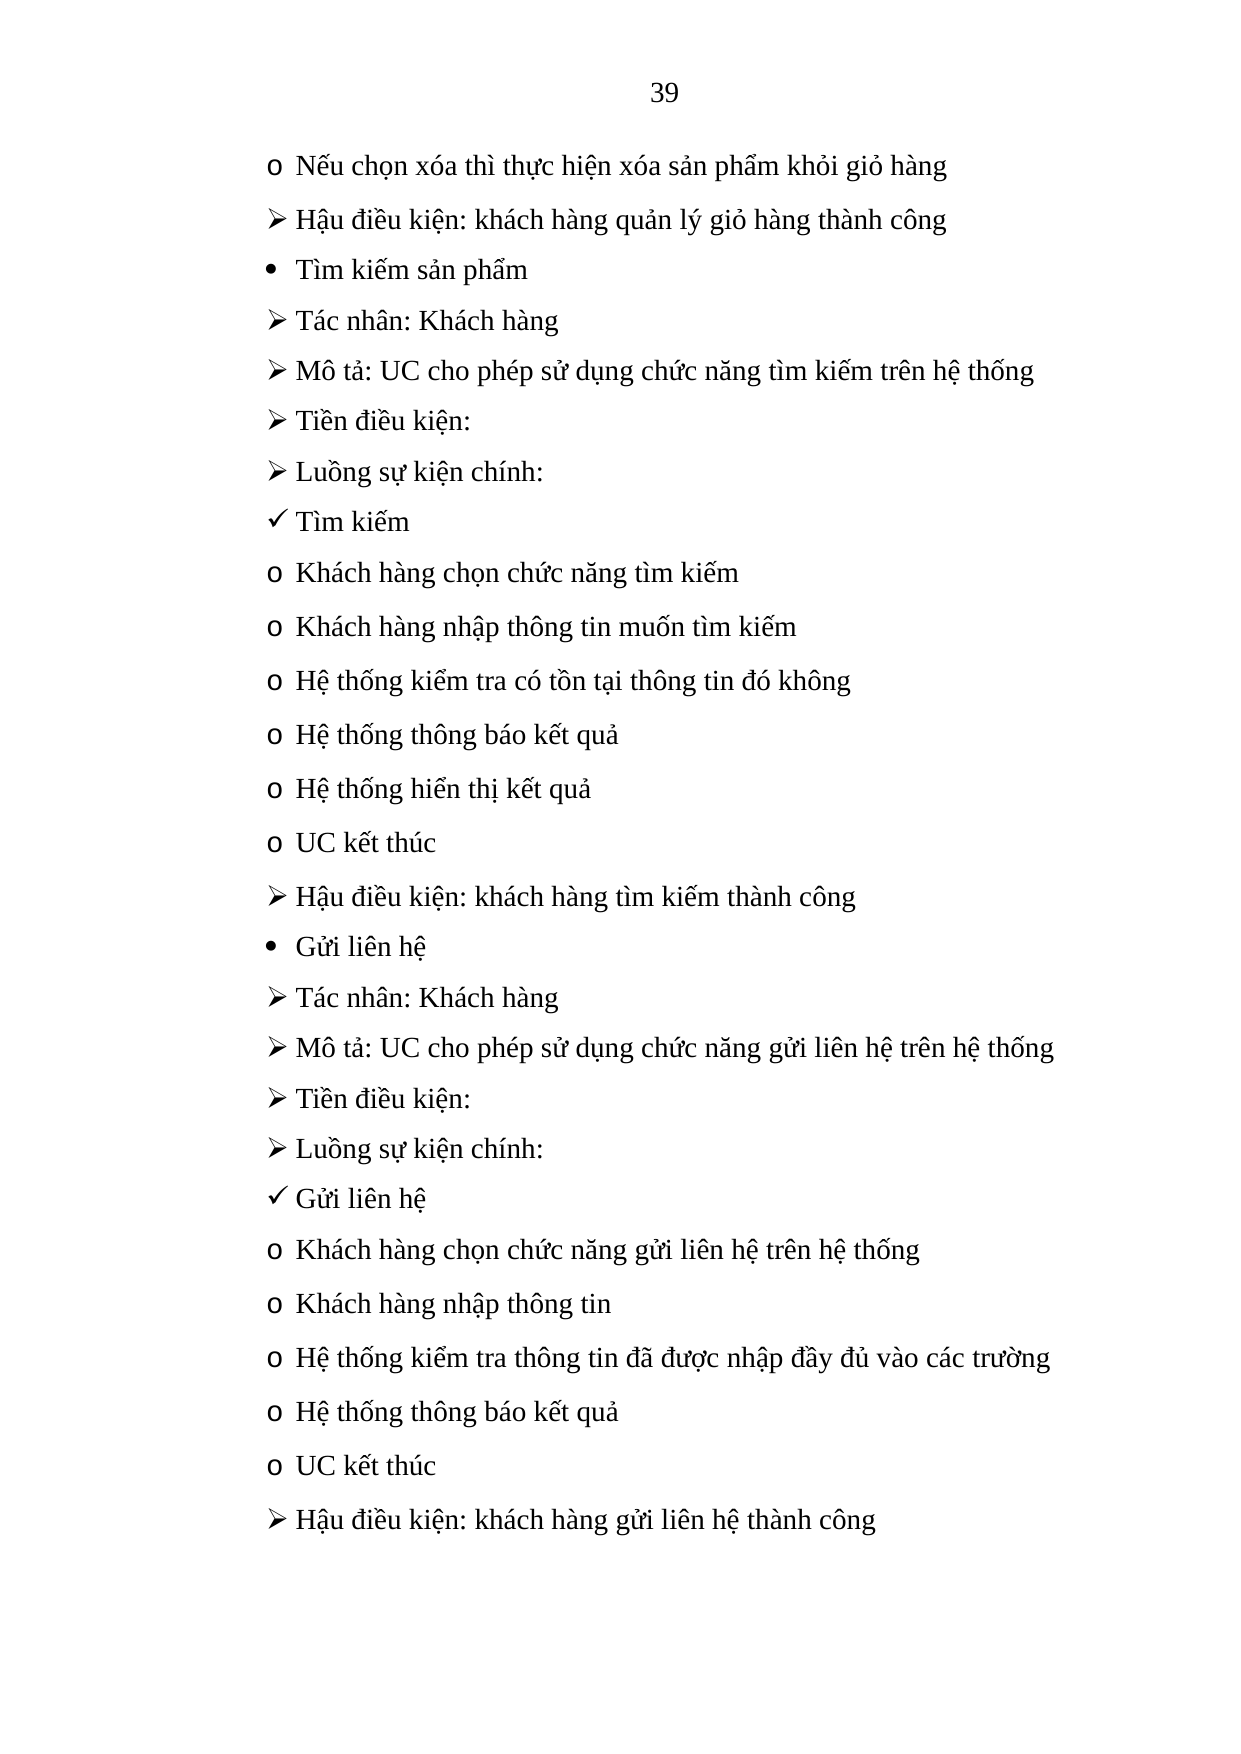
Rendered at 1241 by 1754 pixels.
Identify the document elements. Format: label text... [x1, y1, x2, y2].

list Tác nhân: Khách hàng [207, 303, 1122, 336]
list Khách hàng nhập thông tin [207, 1286, 1122, 1322]
list Hậu điều kiện: khách hàng tìm kiếm thành công [207, 879, 1122, 913]
list Hậu điều kiện: khách hàng gửi liên hệ thành công [207, 1502, 1122, 1536]
list Gửi liên hệ [207, 929, 1122, 963]
list Hệ thống thông báo kết quả [207, 717, 1122, 753]
list Luồng sự kiện chính: [207, 1131, 1122, 1165]
list Khách hàng chọn chức năng gửi liên hệ trên hệ thống [207, 1232, 1122, 1268]
list Hậu điều kiện: khách hàng quản lý giỏ hàng thành công [207, 202, 1122, 235]
list Hệ thống thông báo kết quả [207, 1394, 1122, 1430]
list Mô tả: UC cho phép sử dụng chức năng gửi liên hệ trên hệ thống [207, 1030, 1122, 1064]
list Luồng sự kiện chính: [207, 454, 1122, 487]
list Nếu chọn xóa thì thực hiện xóa sản phẩm khỏi giỏ hàng [207, 148, 1122, 184]
list Mô tả: UC cho phép sử dụng chức năng tìm kiếm trên hệ thống [207, 353, 1122, 387]
list Khách hàng nhập thông tin muốn tìm kiếm [207, 609, 1122, 645]
list Hệ thống hiển thị kết quả [207, 771, 1122, 807]
list Tìm kiếm sản phẩm [207, 252, 1122, 286]
list Tác nhân: Khách hàng [207, 980, 1122, 1013]
list Hệ thống kiểm tra thông tin đã được nhập đầy đủ vào các trường [207, 1340, 1122, 1376]
list Khách hàng chọn chức năng tìm kiếm [207, 555, 1122, 591]
list Tiền điều kiện: [207, 403, 1122, 437]
list UC kết thúc [207, 825, 1122, 861]
list Tìm kiếm [207, 504, 1122, 538]
list Gửi liên hệ [207, 1182, 1122, 1215]
list Tiền điều kiện: [207, 1081, 1122, 1114]
list UC kết thúc [207, 1448, 1122, 1484]
list Hệ thống kiểm tra có tồn tại thông tin đó không [207, 663, 1122, 699]
